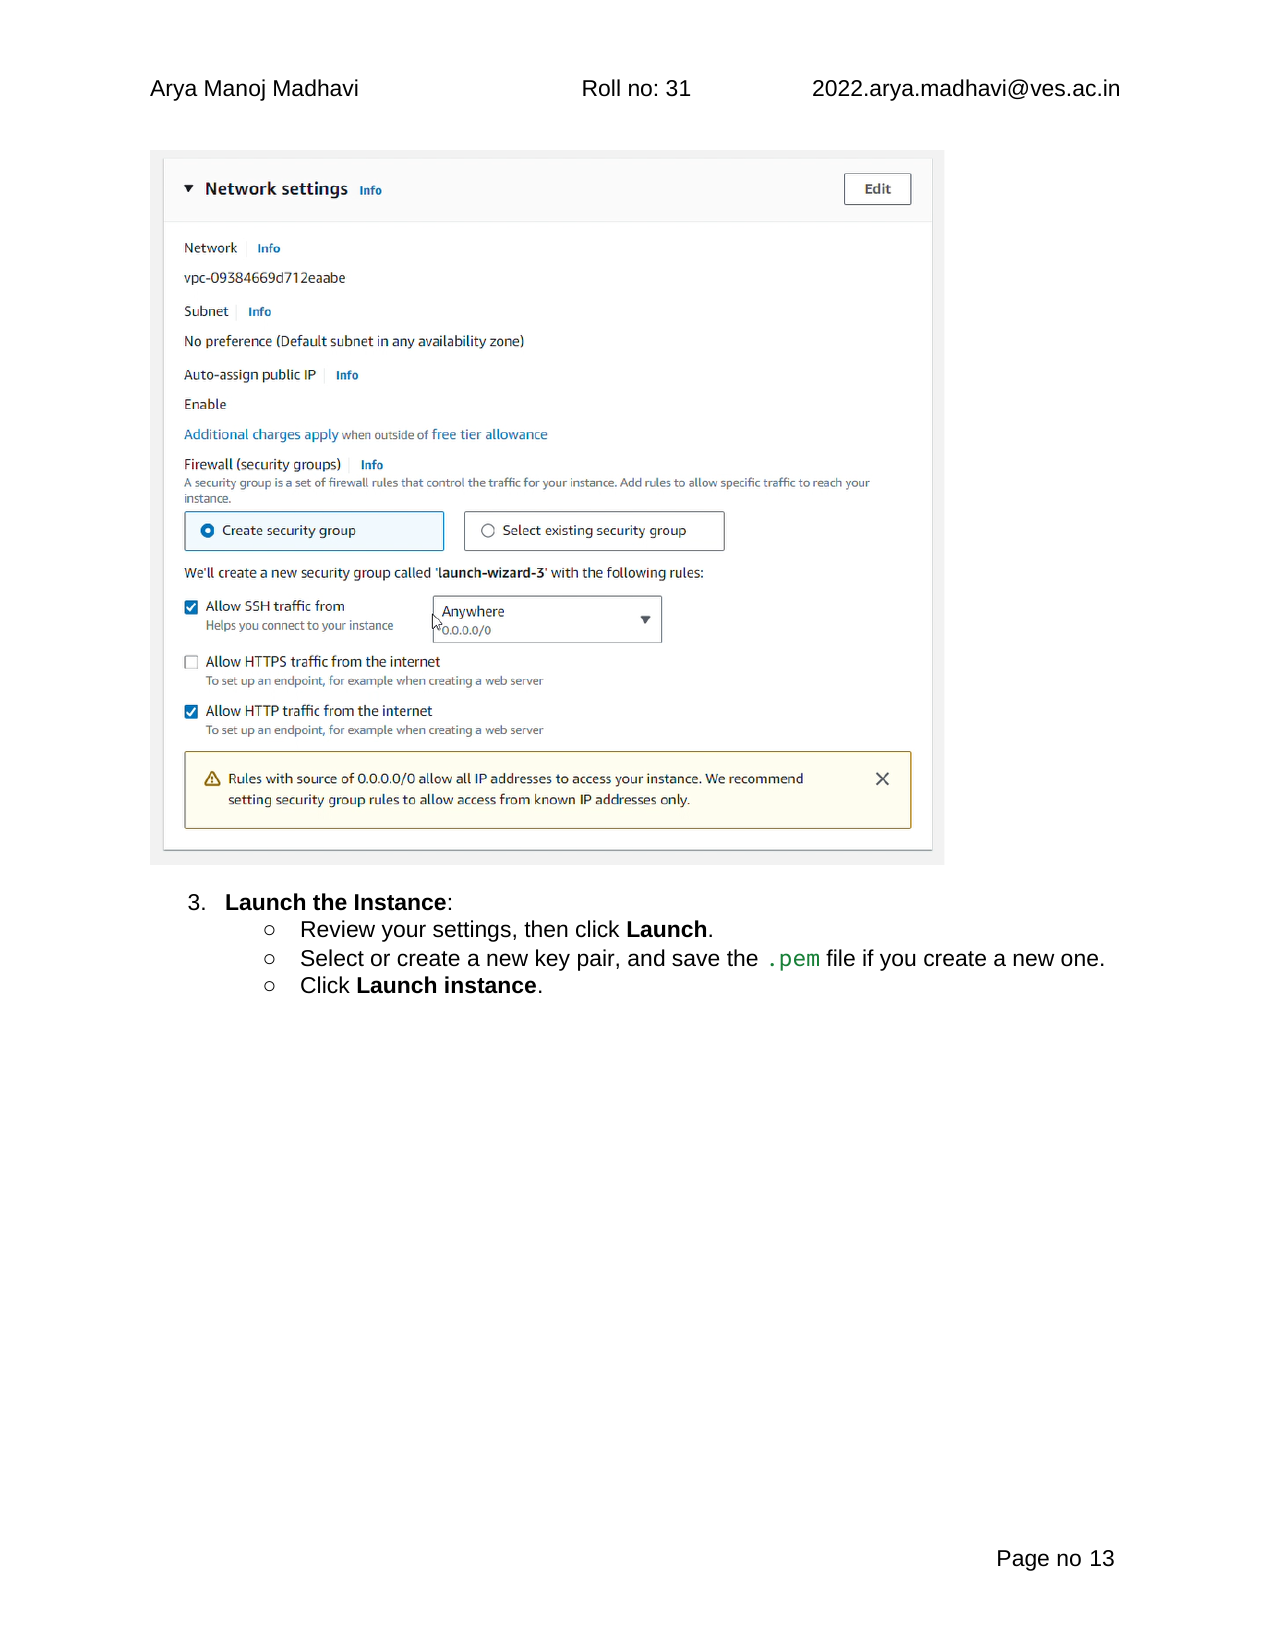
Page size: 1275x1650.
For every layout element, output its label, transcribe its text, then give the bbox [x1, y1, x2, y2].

picture [150, 150, 945, 865]
list Click Launch instance. [262, 972, 1125, 999]
list Launch the Instance: [187, 889, 1125, 916]
list Review your settings, then click Launch. [262, 916, 1125, 942]
list Select or create a new key pair, and save the .pem file if you create a new one. [262, 942, 1125, 972]
